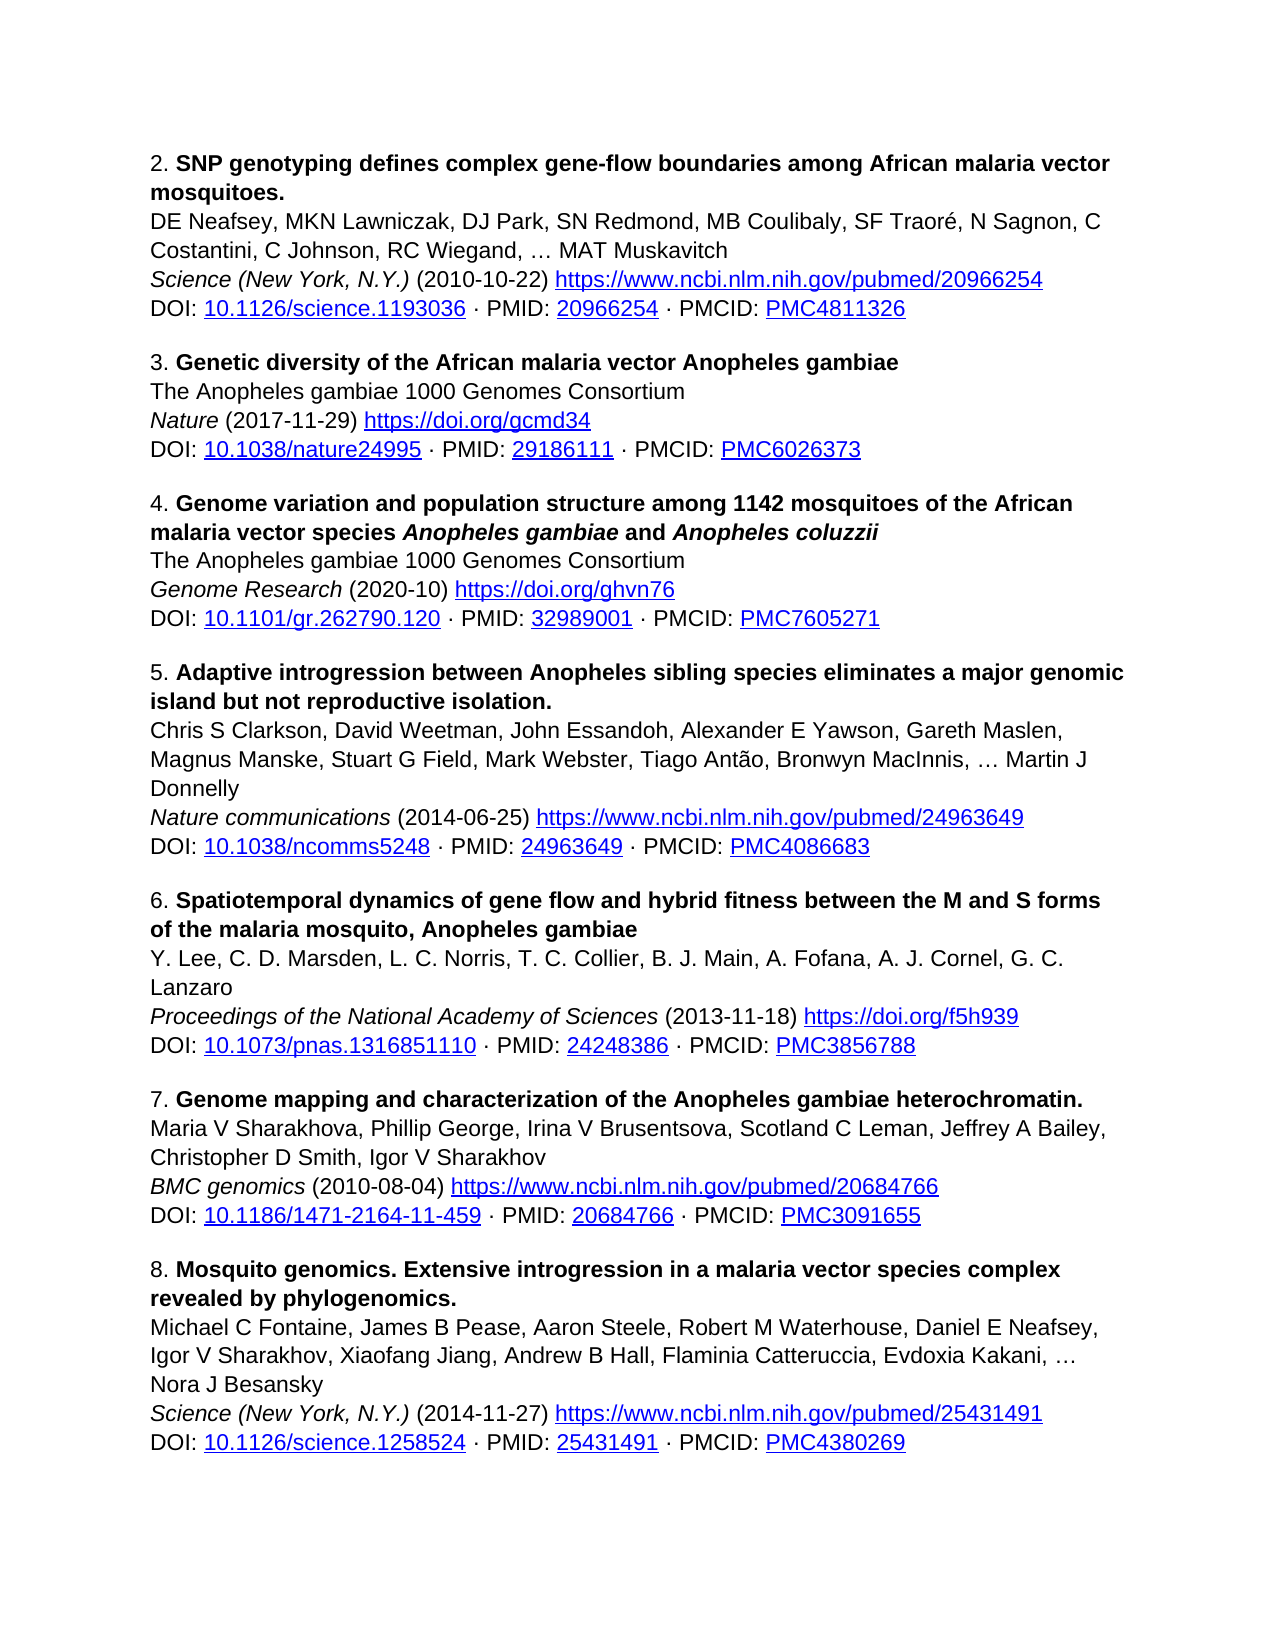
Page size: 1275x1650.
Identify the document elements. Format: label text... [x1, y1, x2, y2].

text 8. Mosquito genomics. Extensive introgression in a malaria vector species complex revealed by phylogenomics. Michael C Fontaine, James B Pease, Aaron Steele, Robert M Waterhouse, Daniel E Neafsey, Igor V Sharakhov, Xiaofang Jiang, Andrew B Hall, Flaminia Catteruccia, Evdoxia Kakani, … Nora J Besansky Science (New York, N.Y.) (2014-11-27) https://www.ncbi.nlm.nih.gov/pubmed/25431491 DOI: 10.1126/science.1258524 · PMID: 25431491 · PMCID: PMC4380269 [150, 1256, 1125, 1456]
text 3. Genetic diversity of the African malaria vector Anopheles gambiae The Anopheles gambiae 1000 Genomes Consortium Nature (2017-11-29) https://doi.org/gcmd34 DOI: 10.1038/nature24995 · PMID: 29186111 · PMCID: PMC6026373 [150, 349, 1125, 462]
text 4. Genome variation and population structure among 1142 mosquitoes of the African malaria vector species Anopheles gambiae and Anopheles coluzzii The Anopheles gambiae 1000 Genomes Consortium Genome Research (2020-10) https://doi.org/ghvn76 DOI: 10.1101/gr.262790.120 · PMID: 32989001 · PMCID: PMC7605271 [150, 489, 1125, 632]
text 5. Adaptive introgression between Anopheles sibling species eliminates a major genomic island but not reproductive isolation. Chris S Clarkson, David Weetman, John Essandoh, Alexander E Yawson, Gareth Maslen, Magnus Manske, Stuart G Field, Mark Webster, Tiago Antão, Bronwyn MacInnis, … Martin J Donnelly Nature communications (2014-06-25) https://www.ncbi.nlm.nih.gov/pubmed/24963649 DOI: 10.1038/ncomms5248 · PMID: 24963649 · PMCID: PMC4086683 [150, 659, 1125, 859]
text 2. SNP genotyping defines complex gene-flow boundaries among African malaria vector mosquitoes. DE Neafsey, MKN Lawniczak, DJ Park, SN Redmond, MB Coulibaly, SF Traoré, N Sagnon, C Costantini, C Johnson, RC Wiegand, … MAT Muskavitch Science (New York, N.Y.) (2010-10-22) https://www.ncbi.nlm.nih.gov/pubmed/20966254 DOI: 10.1126/science.1193036 · PMID: 20966254 · PMCID: PMC4811326 [150, 150, 1125, 321]
text 7. Genome mapping and characterization of the Anopheles gambiae heterochromatin. Maria V Sharakhova, Phillip George, Irina V Brusentsova, Scotland C Leman, Jeffrey A Bailey, Christopher D Smith, Igor V Sharakhov BMC genomics (2010-08-04) https://www.ncbi.nlm.nih.gov/pubmed/20684766 DOI: 10.1186/1471-2164-11-459 · PMID: 20684766 · PMCID: PMC3091655 [150, 1086, 1125, 1228]
text 6. Spatiotemporal dynamics of gene flow and hybrid fitness between the M and S forms of the malaria mosquito, Anopheles gambiae Y. Lee, C. D. Marsden, L. C. Norris, T. C. Collier, B. J. Main, A. Fofana, A. J. Cornel, G. C. Lanzaro Proceedings of the National Academy of Sciences (2013-11-18) https://doi.org/f5h939 DOI: 10.1073/pnas.1316851110 · PMID: 24248386 · PMCID: PMC3856788 [150, 887, 1125, 1058]
